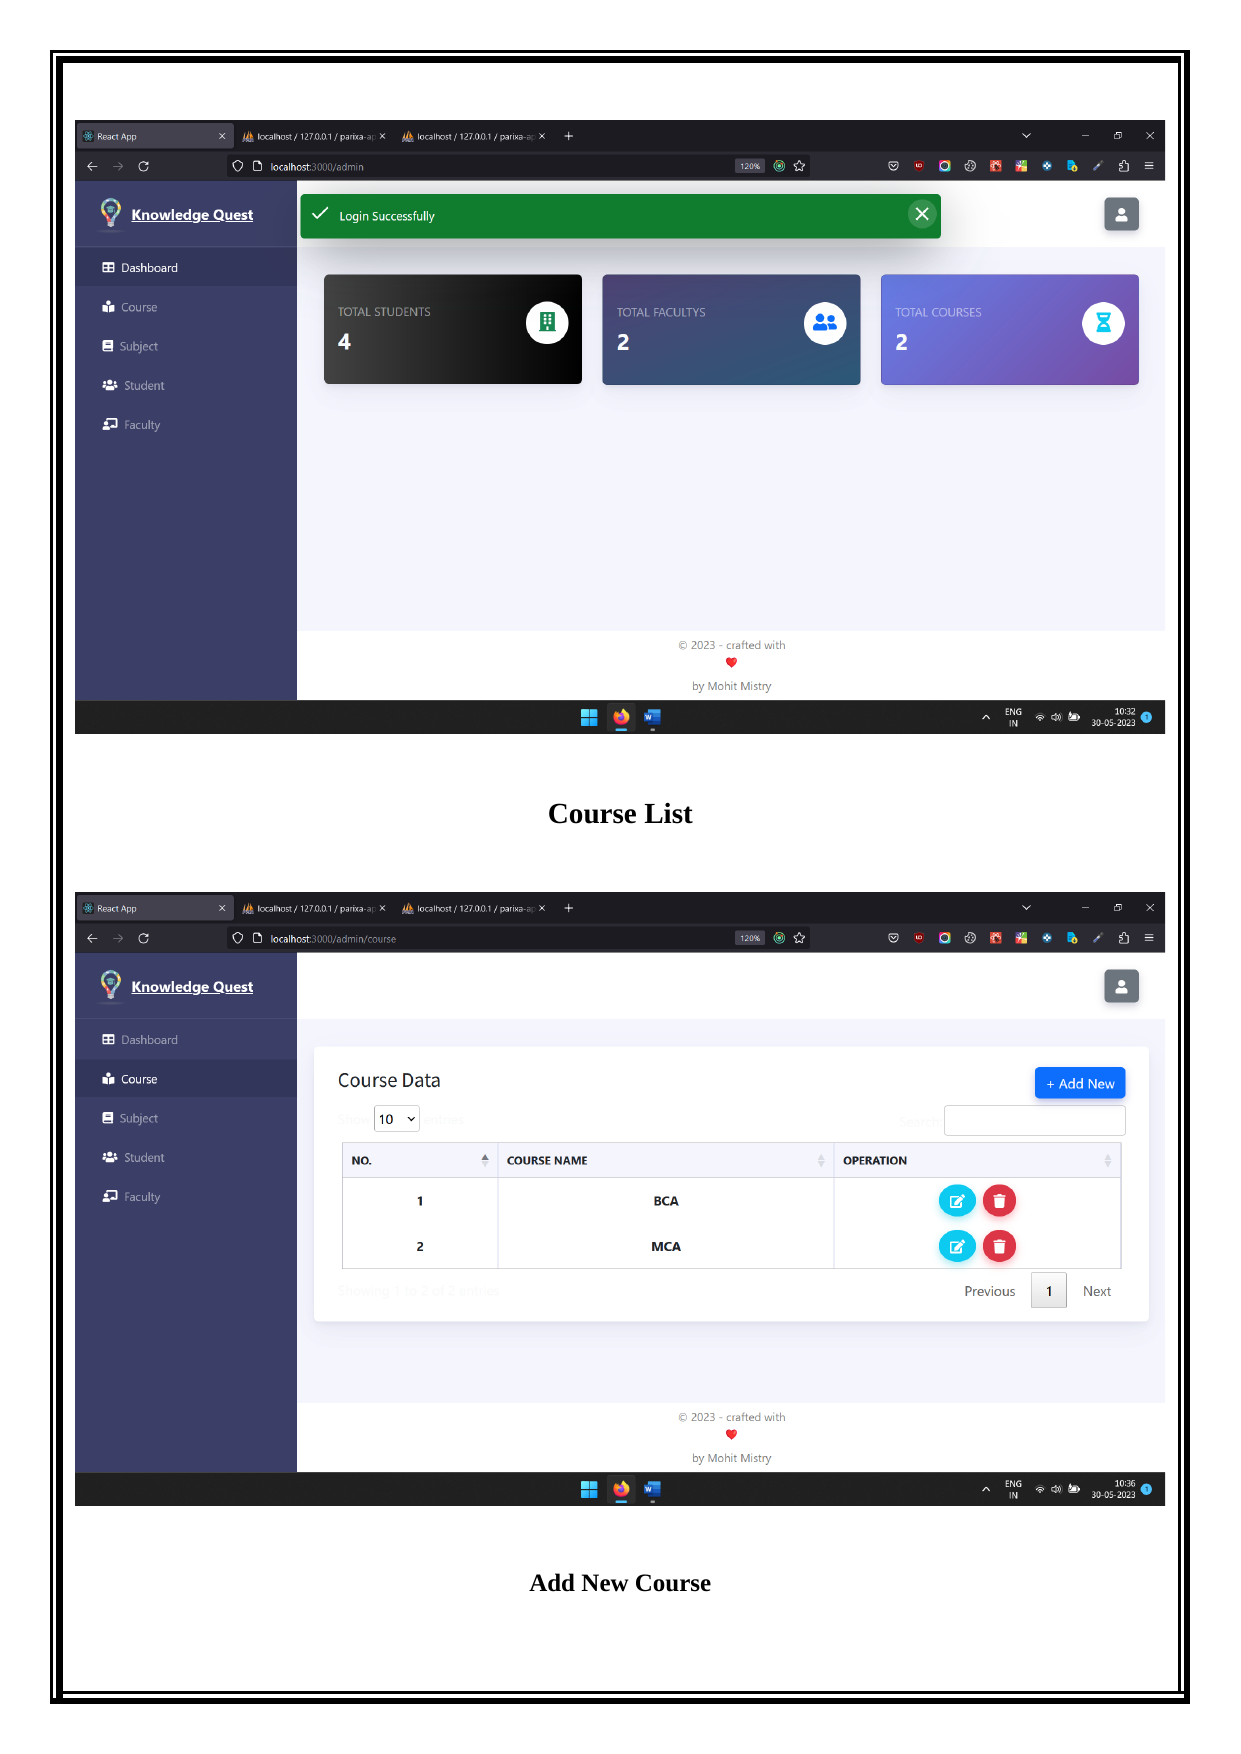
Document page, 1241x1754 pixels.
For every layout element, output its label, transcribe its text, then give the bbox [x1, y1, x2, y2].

picture [75, 892, 1166, 1506]
text Course List [75, 796, 1165, 829]
text Add New Course [75, 1568, 1165, 1597]
picture [75, 120, 1166, 734]
